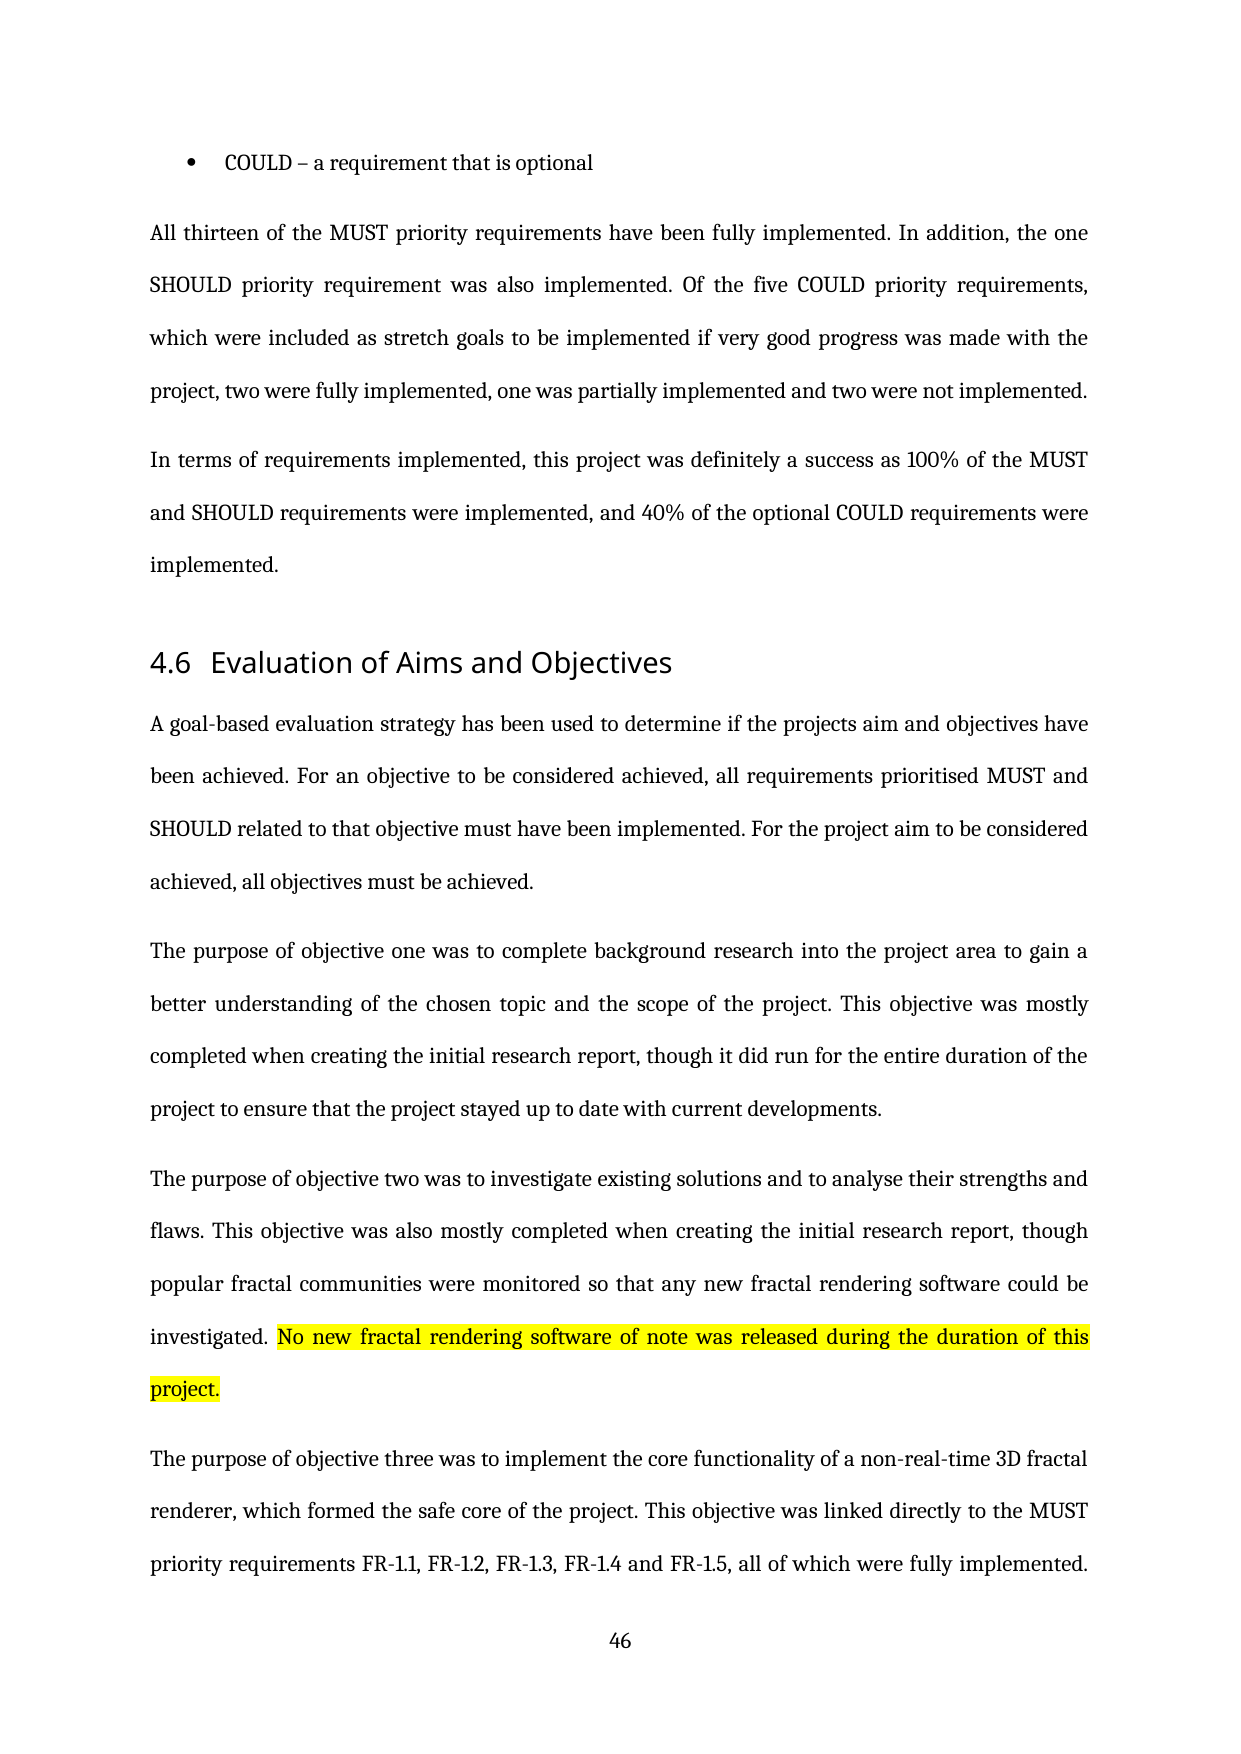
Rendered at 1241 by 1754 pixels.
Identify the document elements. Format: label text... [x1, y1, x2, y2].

subtitle Evaluation of Aims and Objectives [150, 642, 1090, 682]
text The purpose of objective one was to complete background research into the project area to gain a better understanding of the chosen topic and the scope of the project. This objective was mostly completed when creating the initial research report, though it did run for the entire duration of the project to ensure that the project stayed up to date with current developments. [150, 938, 1090, 1122]
text A goal-based evaluation strategy has been used to determine if the projects aim and objectives have been achieved. For an objective to be considered achieved, all requirements prioritised MUST and SHOULD related to that objective must have been implemented. For the project aim to be considered achieved, all objectives must be achieved. [150, 710, 1090, 895]
text The purpose of objective two was to investigate existing solutions and to analyse their strengths and flaws. This objective was also mostly completed when creating the initial research report, though popular fractal communities were monitored so that any new fractal rendering software could be investigated. No new fractal rendering software of note was released during the duration of this project. [150, 1165, 1090, 1402]
list COULD – a requirement that is optional [187, 150, 1090, 176]
text In terms of requirements implemented, this project was definitely a success as 100% of the MUST and SHOULD requirements were implemented, and 40% of the optional COULD requirements were implemented. [150, 447, 1090, 579]
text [150, 1446, 1090, 1577]
text All thirteen of the MUST priority requirements have been fully implemented. In addition, the one SHOULD priority requirement was also implemented. Of the five COULD priority requirements, which were included as stretch goals to be implemented if very good progress was made with the project, two were fully implemented, one was partially implemented and two were not implemented. [150, 219, 1090, 404]
